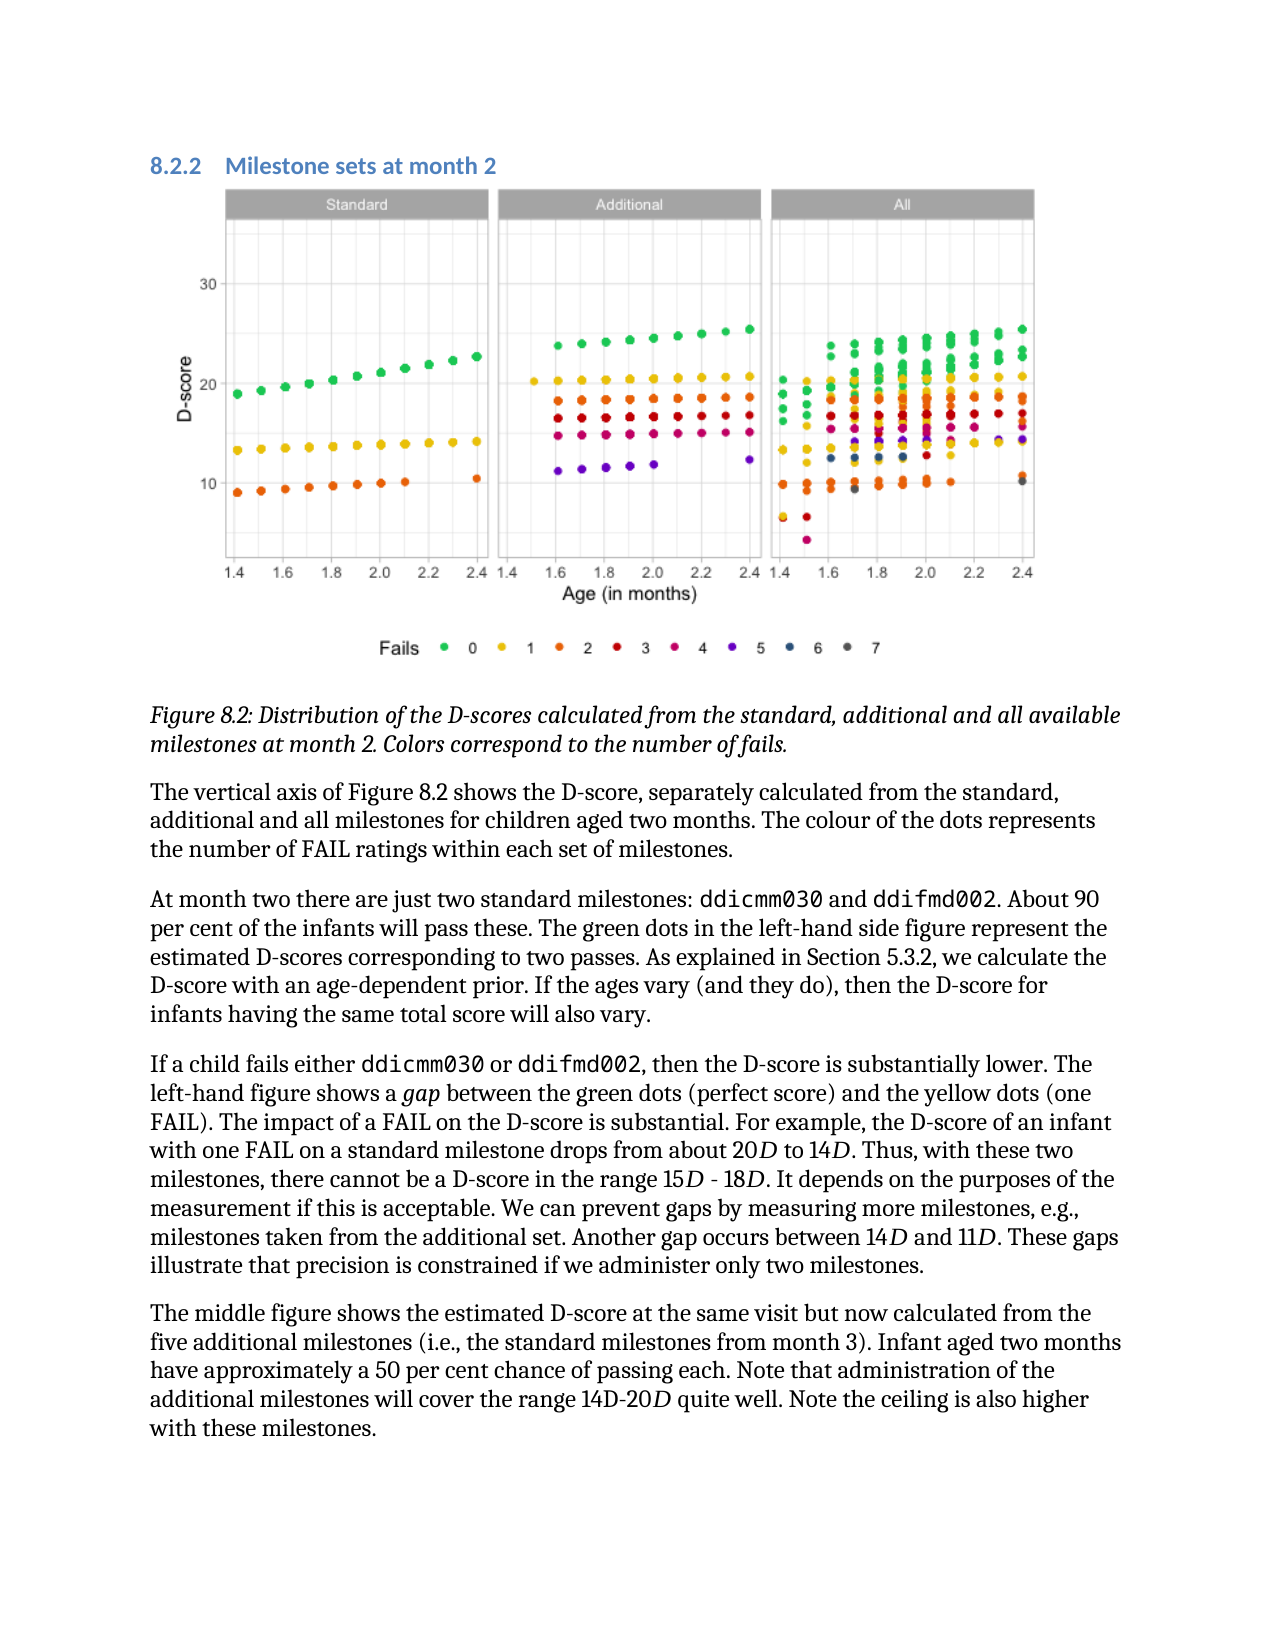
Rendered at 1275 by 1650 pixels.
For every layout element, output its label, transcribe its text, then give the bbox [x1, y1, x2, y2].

text At month two there are just two standard milestones: ddicmm030 and ddifmd002. About 90 per cent of the infants will pass these. The green dots in the left-hand side figure represent the estimated D-scores corresponding to two passes. As explained in Section 5.3.2, we calculate the D-score with an age-dependent prior. If the ages vary (and they do), then the D-score for infants having the same total score will also vary. [150, 883, 1125, 1029]
text If a child fails either ddicmm030 or ddifmd002, then the D-score is substantially lower. The left-hand figure shows a gap between the green dots (perfect score) and the yellow dots (one FAIL). The impact of a FAIL on the D-score is substantial. For example, the D-score of an infant with one FAIL on a standard milestone drops from about 20 to 14. Thus, with these two milestones, there cannot be a D-score in the range 15 - 18. It depends on the purposes of the measurement if this is acceptable. We can prevent gaps by measuring more milestones, e.g., milestones taken from the additional set. Another gap occurs between 14 and 11. These gaps illustrate that precision is constrained if we administer only two milestones. [150, 1048, 1125, 1280]
text Figure 8.2: Distribution of the D-scores calculated from the standard, additional and all available milestones at month 2. Colors correspond to the number of fails. [150, 701, 1125, 759]
subtitle 8.2.2 Milestone sets at month 2 [150, 150, 1125, 181]
text The middle figure shows the estimated D-score at the same visit but now calculated from the five additional milestones (i.e., the standard milestones from month 3). Infant aged two months have approximately a 50 per cent chance of passing each. Note that administration of the additional milestones will cover the range 14D-20 quite well. Note the ceiling is also higher with these milestones. [150, 1299, 1125, 1443]
picture [168, 180, 1044, 681]
text The vertical axis of Figure 8.2 shows the D-score, separately calculated from the standard, additional and all milestones for children aged two months. The colour of the dots represents the number of FAIL ratings within each set of milestones. [150, 778, 1125, 864]
